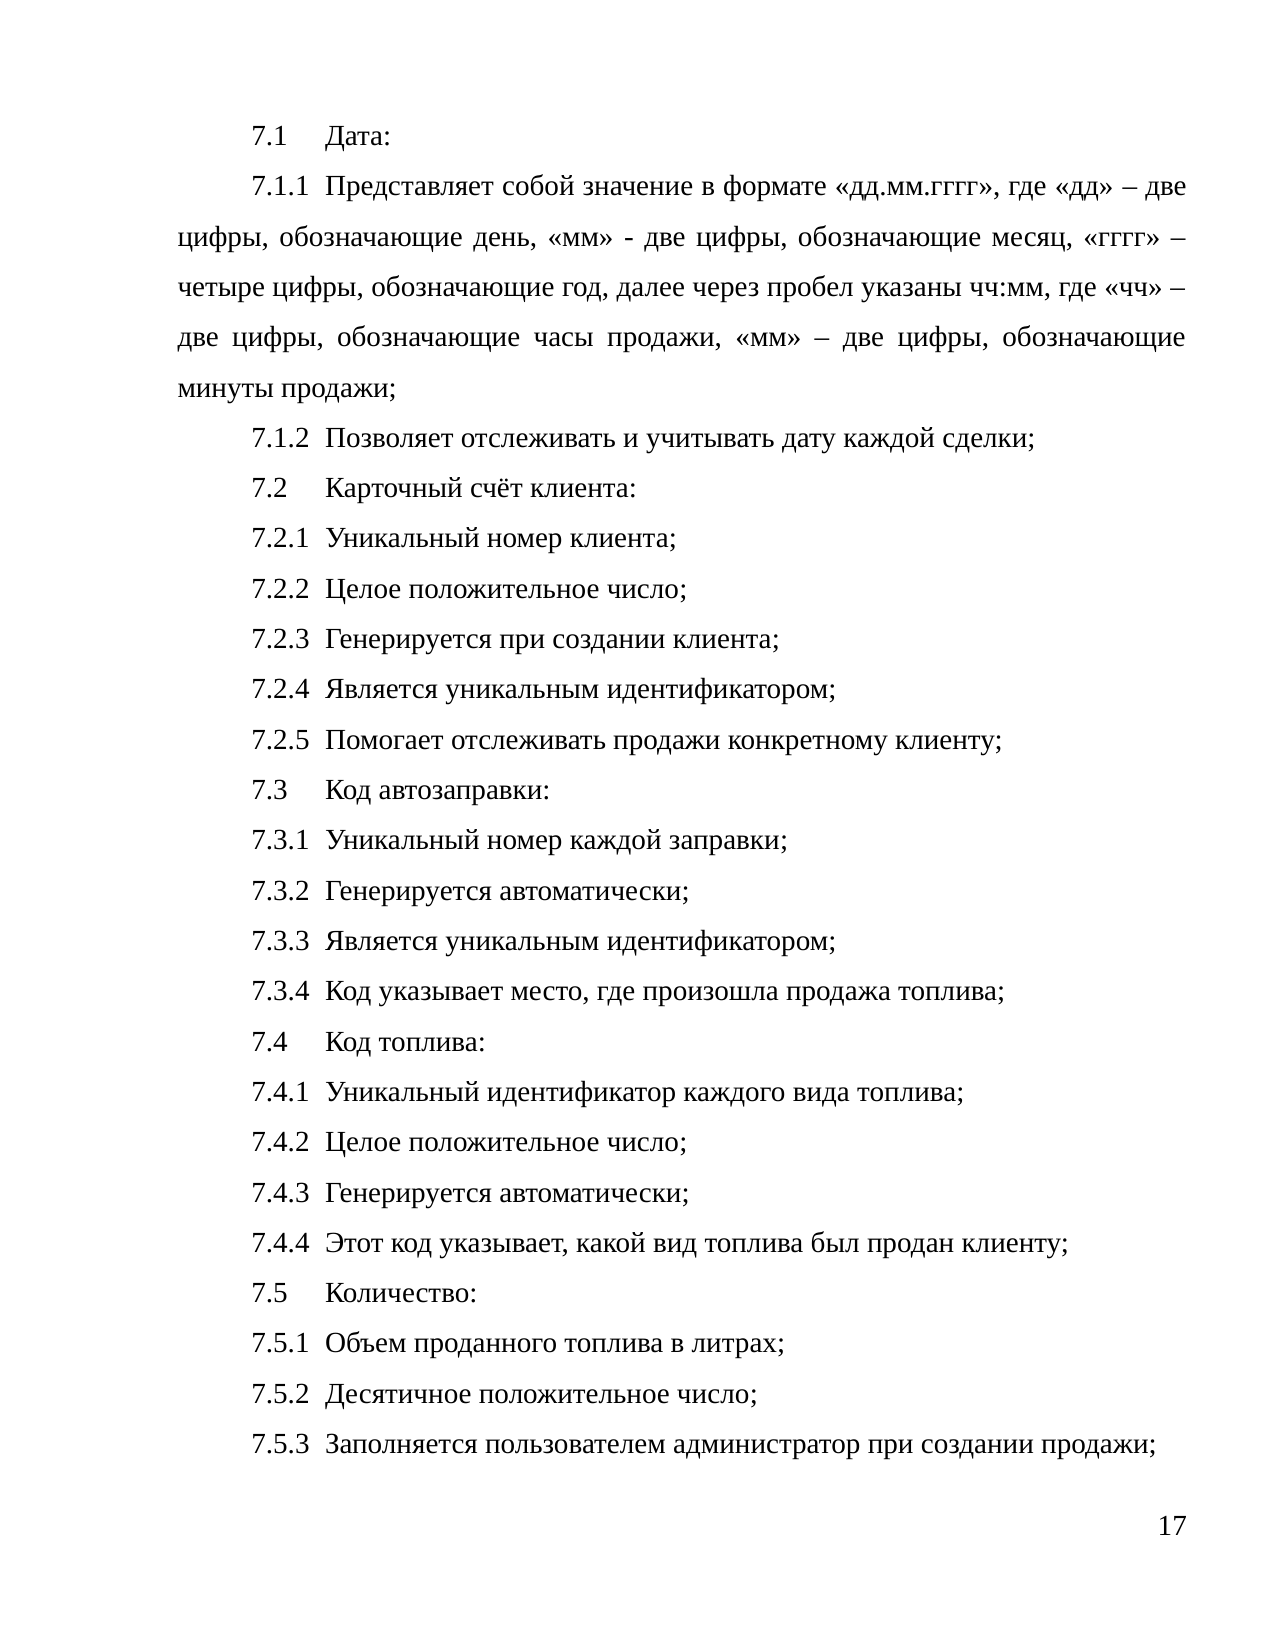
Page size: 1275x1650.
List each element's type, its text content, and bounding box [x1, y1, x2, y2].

list Целое положительное число; [177, 1124, 1186, 1158]
list Код указывает место, где произошла продажа топлива; [177, 973, 1186, 1007]
list Уникальный номер клиента; [177, 521, 1186, 554]
list Является уникальным идентификатором; [177, 672, 1186, 705]
list Помогает отслеживать продажи конкретному клиенту; [177, 722, 1186, 755]
list Объем проданного топлива в литрах; [177, 1326, 1186, 1359]
list Код автозаправки: [177, 772, 1186, 806]
list Генерируется автоматически; [177, 873, 1186, 906]
list Уникальный идентификатор каждого вида топлива; [177, 1074, 1186, 1108]
list Дата: [177, 118, 1186, 152]
list Позволяет отслеживать и учитывать дату каждой сделки; [177, 420, 1186, 453]
list Уникальный номер каждой заправки; [177, 822, 1186, 856]
list Является уникальным идентификатором; [177, 923, 1186, 957]
list Десятичное положительное число; [177, 1376, 1186, 1409]
list Целое положительное число; [177, 571, 1186, 604]
list Генерируется автоматически; [177, 1175, 1186, 1208]
list Количество: [177, 1275, 1186, 1309]
list Этот код указывает, какой вид топлива был продан клиенту; [177, 1225, 1186, 1258]
list Заполняется пользователем администратор при создании продажи; [177, 1426, 1186, 1460]
list Генерируется при создании клиента; [177, 621, 1186, 655]
list Код топлива: [177, 1024, 1186, 1057]
list Карточный счёт клиента: [177, 470, 1186, 504]
list Представляет собой значение в формате «дд.мм.гггг», где «дд» – две цифры, обозначающие день, «мм» - две цифры, обозначающие месяц, «гггг» –четыре цифры, обозначающие год, далее через пробел указаны чч:мм, где «чч» –две цифры, обозначающие часы продажи, «мм» – две цифры, обозначающие минуты продажи; [177, 168, 1186, 403]
